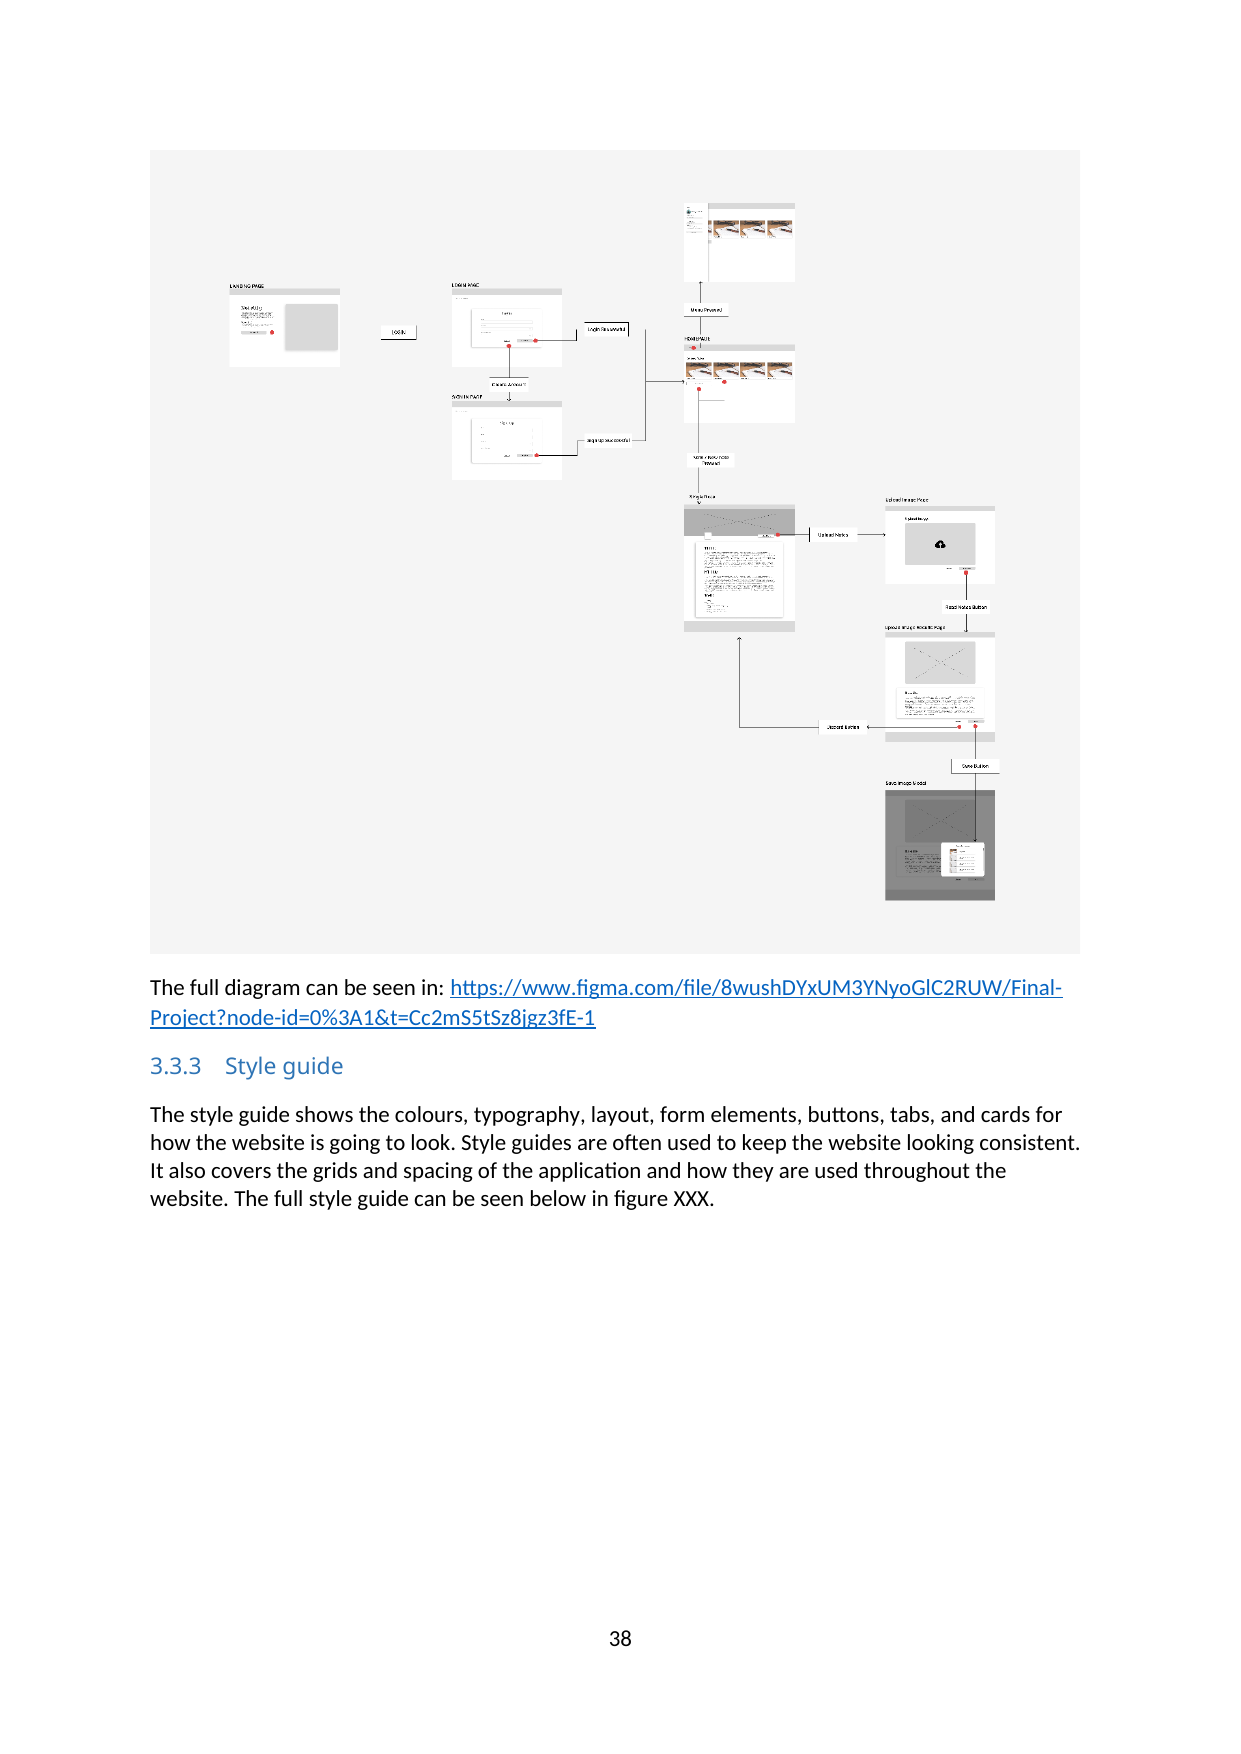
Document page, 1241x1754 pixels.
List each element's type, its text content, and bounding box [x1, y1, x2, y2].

text The full diagram can be seen in: https://www.figma.com/file/8wushDYxUM3YNyoGlC2RUW/Final-Project?node-id=0%3A1&t=Cc2mS5tSz8jgz3fE-1 [150, 973, 1090, 1031]
text The style guide shows the colours, typography, layout, form elements, buttons, tabs, and cards for how the website is going to look. Style guides are often used to keep the website looking consistent. It also covers the grids and spacing of the application and how they are used throughout the website. The full style guide can be seen below in figure XXX. [150, 1100, 1090, 1212]
subtitle Style guide [150, 1050, 1090, 1081]
picture [150, 150, 1080, 954]
